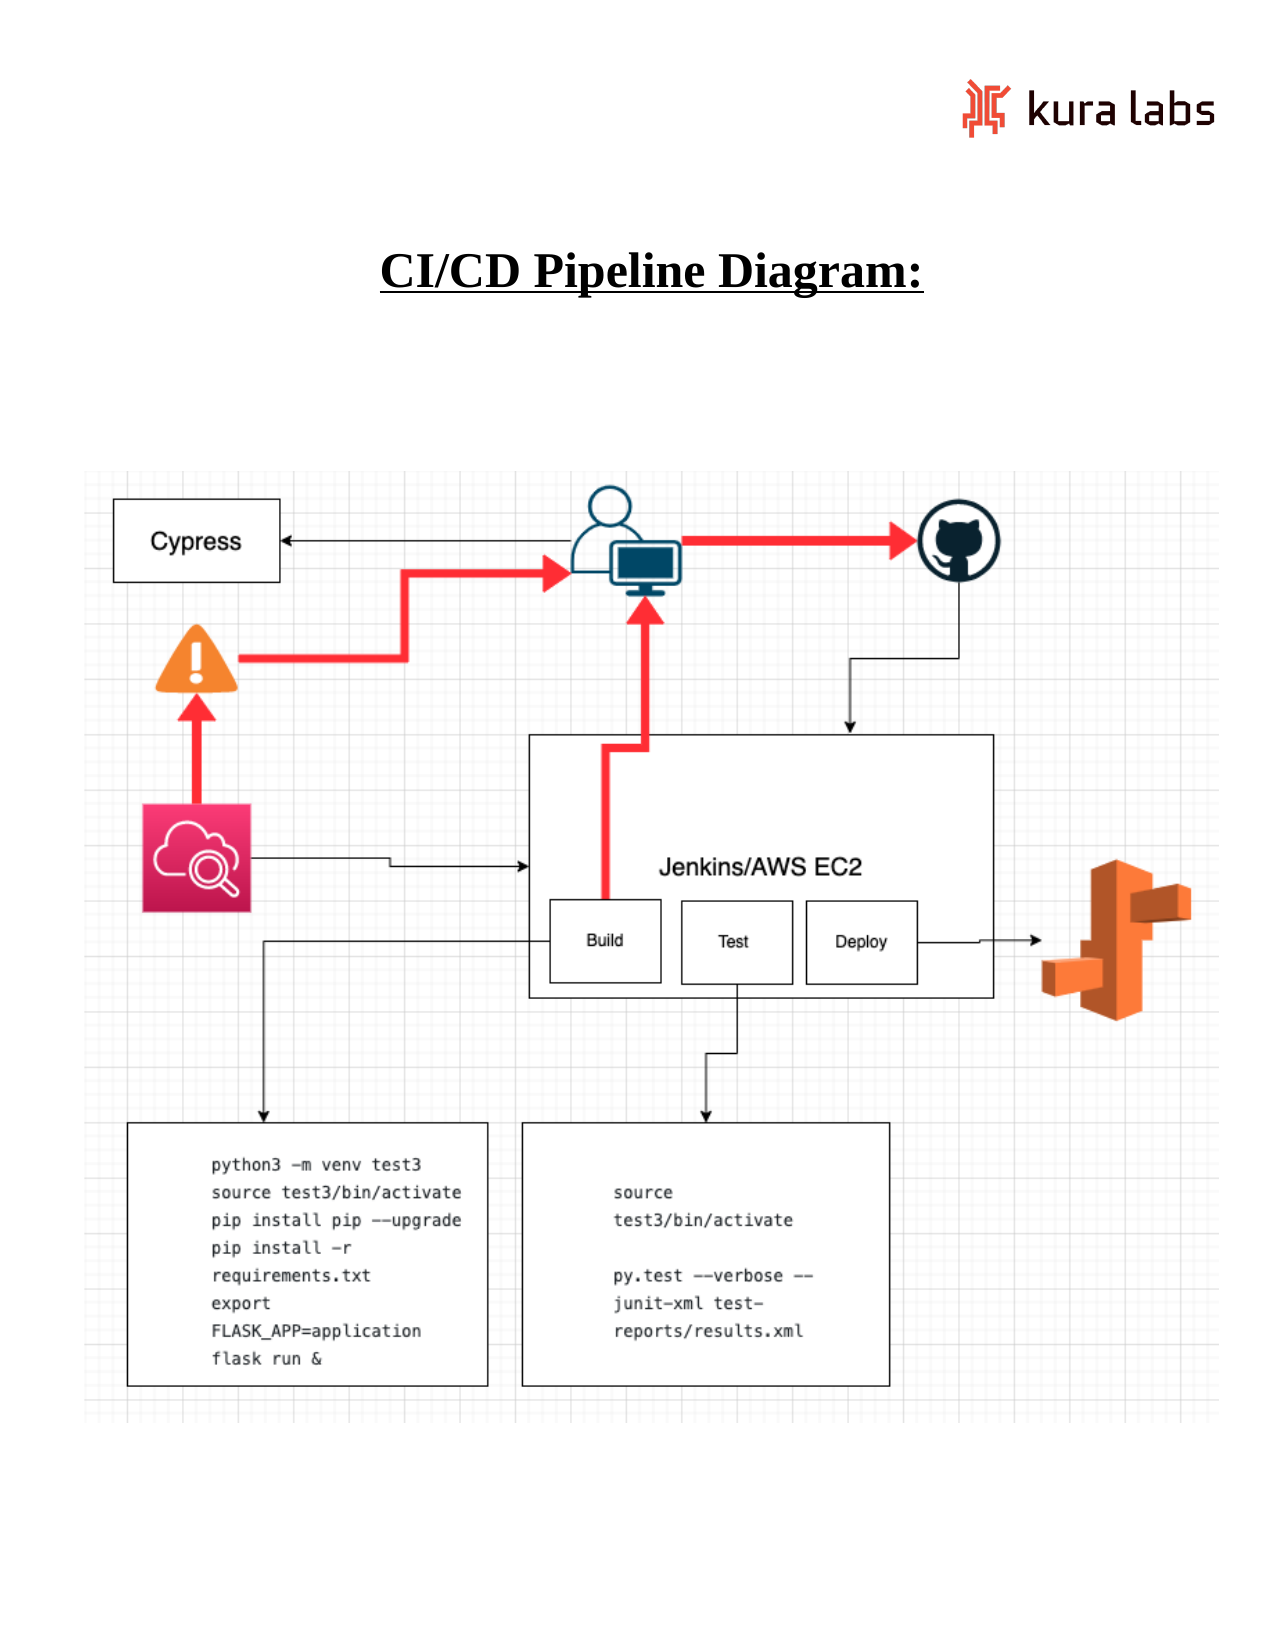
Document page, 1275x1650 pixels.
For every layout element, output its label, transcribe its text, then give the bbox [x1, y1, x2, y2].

picture [84, 471, 1219, 1423]
subtitle CI/CD Pipeline Diagram: [84, 241, 1219, 298]
picture [962, 75, 1219, 144]
